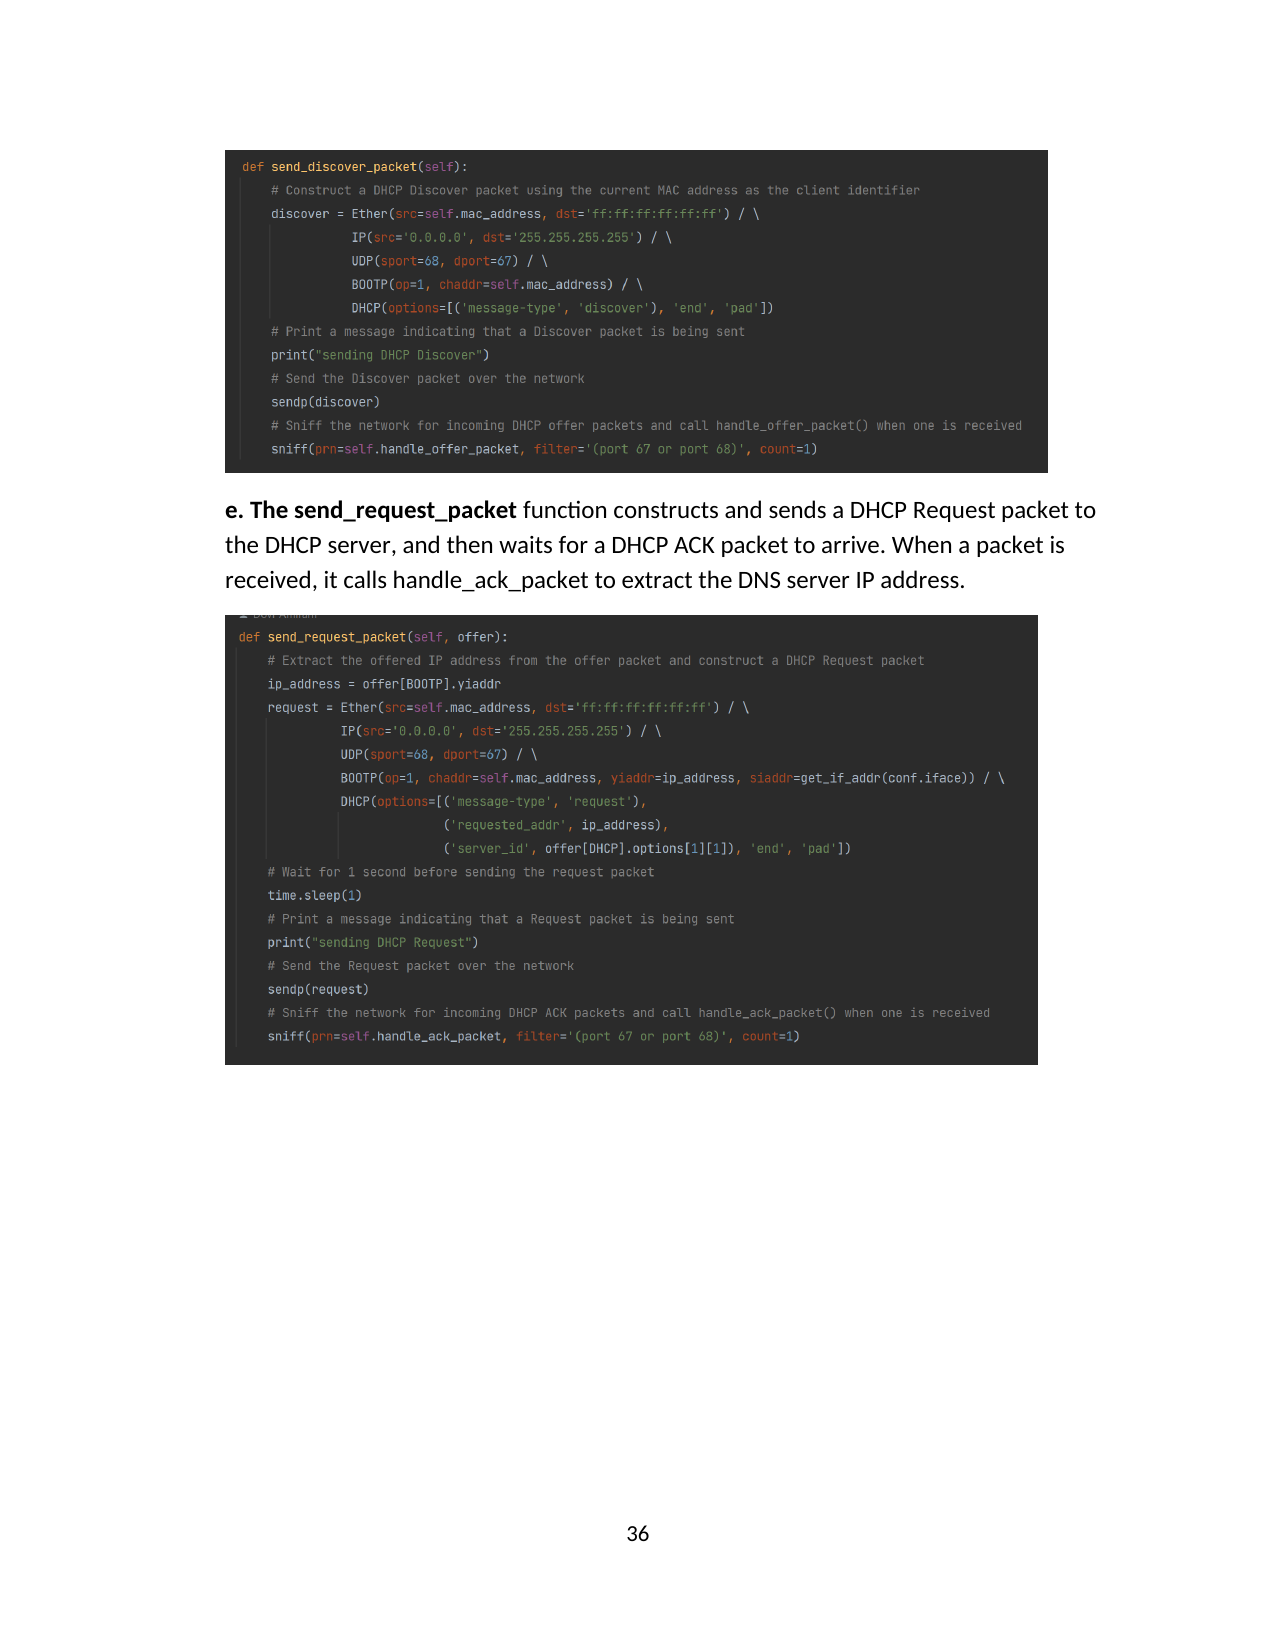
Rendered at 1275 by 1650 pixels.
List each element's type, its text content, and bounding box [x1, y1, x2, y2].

picture [225, 150, 1048, 473]
picture [225, 615, 1038, 1065]
text e. The send_request_packet function constructs and sends a DHCP Request packet to the DHCP server, and then waits for a DHCP ACK packet to arrive. When a packet is received, it calls handle_ack_packet to extract the DNS server IP address. [225, 494, 1125, 594]
